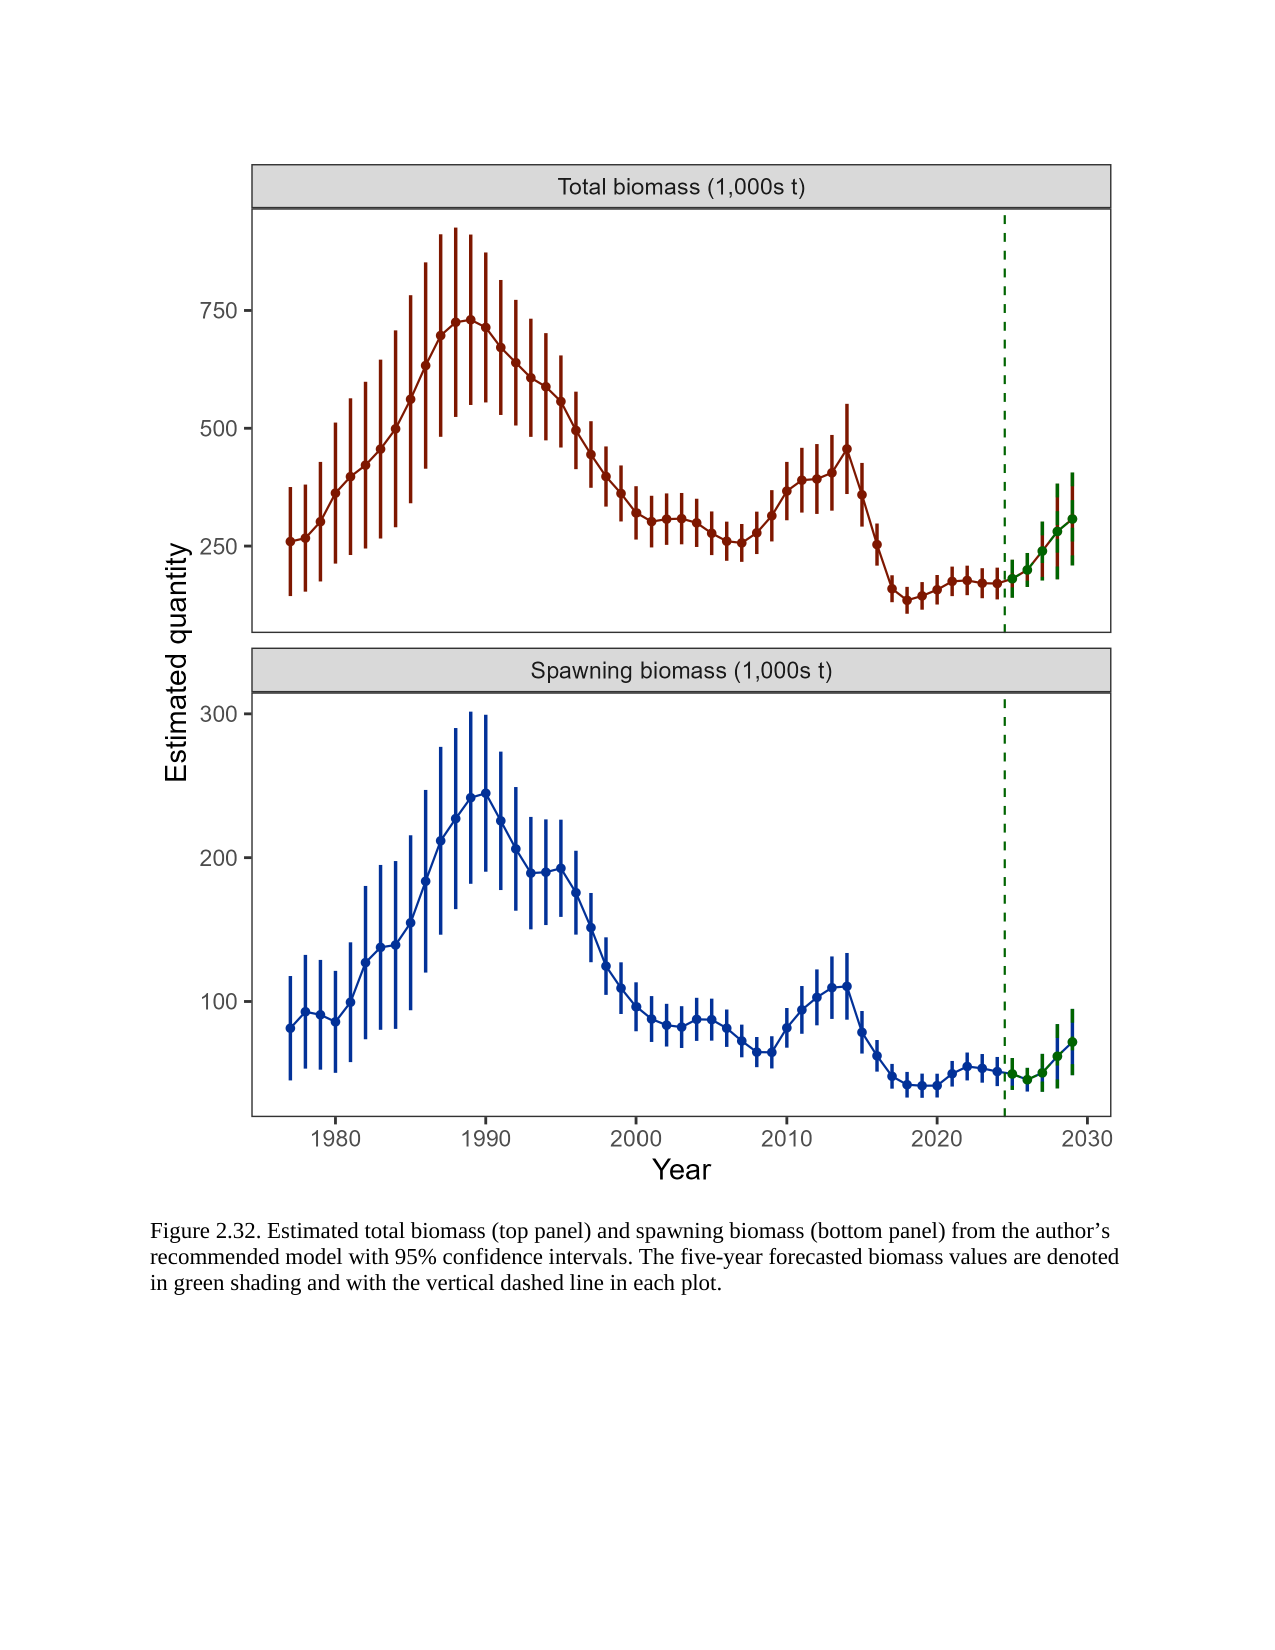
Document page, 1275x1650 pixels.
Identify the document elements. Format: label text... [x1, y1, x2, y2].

picture [150, 150, 1125, 1200]
subtitle Figure 2.32. Estimated total biomass (top panel) and spawning biomass (bottom panel) from the author’s recommended model with 95% confidence intervals. The five-year forecasted biomass values are denoted in green shading and with the vertical dashed line in each plot. [150, 1217, 1125, 1296]
